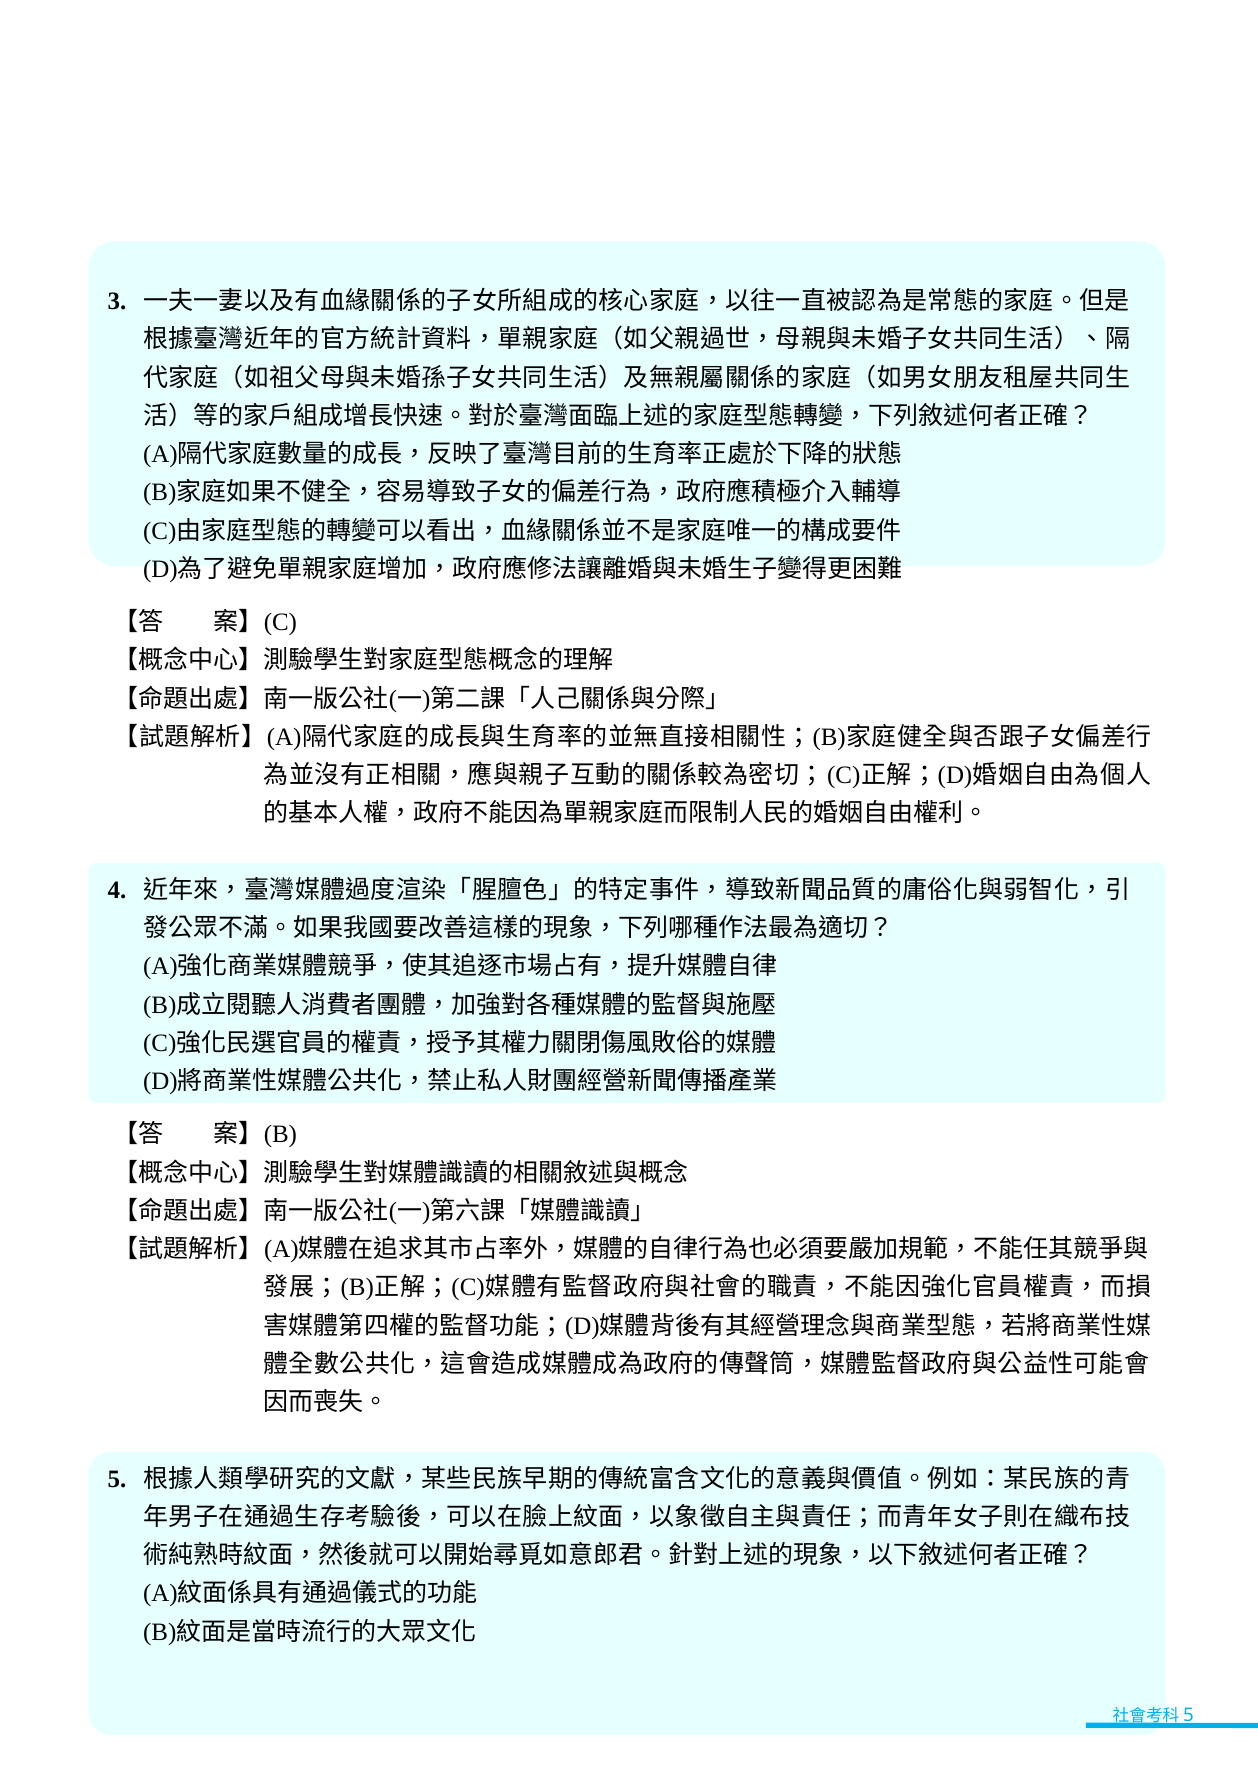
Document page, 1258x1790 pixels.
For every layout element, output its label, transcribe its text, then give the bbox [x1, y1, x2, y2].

text 4. 近年來，臺灣媒體過度渲染「腥膻色」的特定事件，導致新聞品質的庸俗化與弱智化，引發公眾不滿。如果我國要改善這樣的現象，下列哪種作法最為適切？ (A)強化商業媒體競爭，使其追逐市場占有，提升媒體自律 (B)成立閱聽人消費者團體，加強對各種媒體的監督與施壓 (C)強化民選官員的權責，授予其權力關閉傷風敗俗的媒體 (D)將商業性媒體公共化，禁止私人財團經營新聞傳播產業 [107, 868, 1133, 1098]
text 【命題出處】南一版公社(一)第二課「人己關係與分際」 [113, 677, 1152, 716]
picture [1118, 1714, 1128, 1722]
text 【答 案】(B) [113, 1113, 1152, 1151]
text 【概念中心】測驗學生對媒體識讀的相關敘述與概念 [113, 1151, 1152, 1189]
text 【概念中心】測驗學生對家庭型態概念的理解 [113, 639, 1152, 677]
text 【答 案】(C) [113, 601, 1152, 639]
text 【試題解析】(A)媒體在追求其市占率外，媒體的自律行為也必須要嚴加規範，不能任其競爭與發展；(B)正解；(C)媒體有監督政府與社會的職責，不能因強化官員權責，而損害媒體第四權的監督功能；(D)媒體背後有其經營理念與商業型態，若將商業性媒體全數公共化，這會造成媒體成為政府的傳聲筒，媒體監督政府與公益性可能會因而喪失。 [113, 1228, 1152, 1419]
text 【命題出處】南一版公社(一)第六課「媒體識讀」 [113, 1189, 1152, 1228]
text 【試題解析】(A)隔代家庭的成長與生育率的並無直接相關性；(B)家庭健全與否跟子女偏差行為並沒有正相關，應與親子互動的關係較為密切；(C)正解；(D)婚姻自由為個人的基本人權，政府不能因為單親家庭而限制人民的婚姻自由權利。 [113, 716, 1152, 830]
text 3. 一夫一妻以及有血緣關係的子女所組成的核心家庭，以往一直被認為是常態的家庭。但是根據臺灣近年的官方統計資料，單親家庭（如父親過世，母親與未婚子女共同生活）、隔代家庭（如祖父母與未婚孫子女共同生活）及無親屬關係的家庭（如男女朋友租屋共同生活）等的家戶組成增長快速。對於臺灣面臨上述的家庭型態轉變，下列敘述何者正確？ (A)隔代家庭數量的成長，反映了臺灣目前的生育率正處於下降的狀態 (B)家庭如果不健全，容易導致子女的偏差行為，政府應積極介入輔導 (C)由家庭型態的轉變可以看出，血緣關係並不是家庭唯一的構成要件 (D)為了避免單親家庭增加，政府應修法讓離婚與未婚生子變得更困難 [107, 280, 1133, 586]
